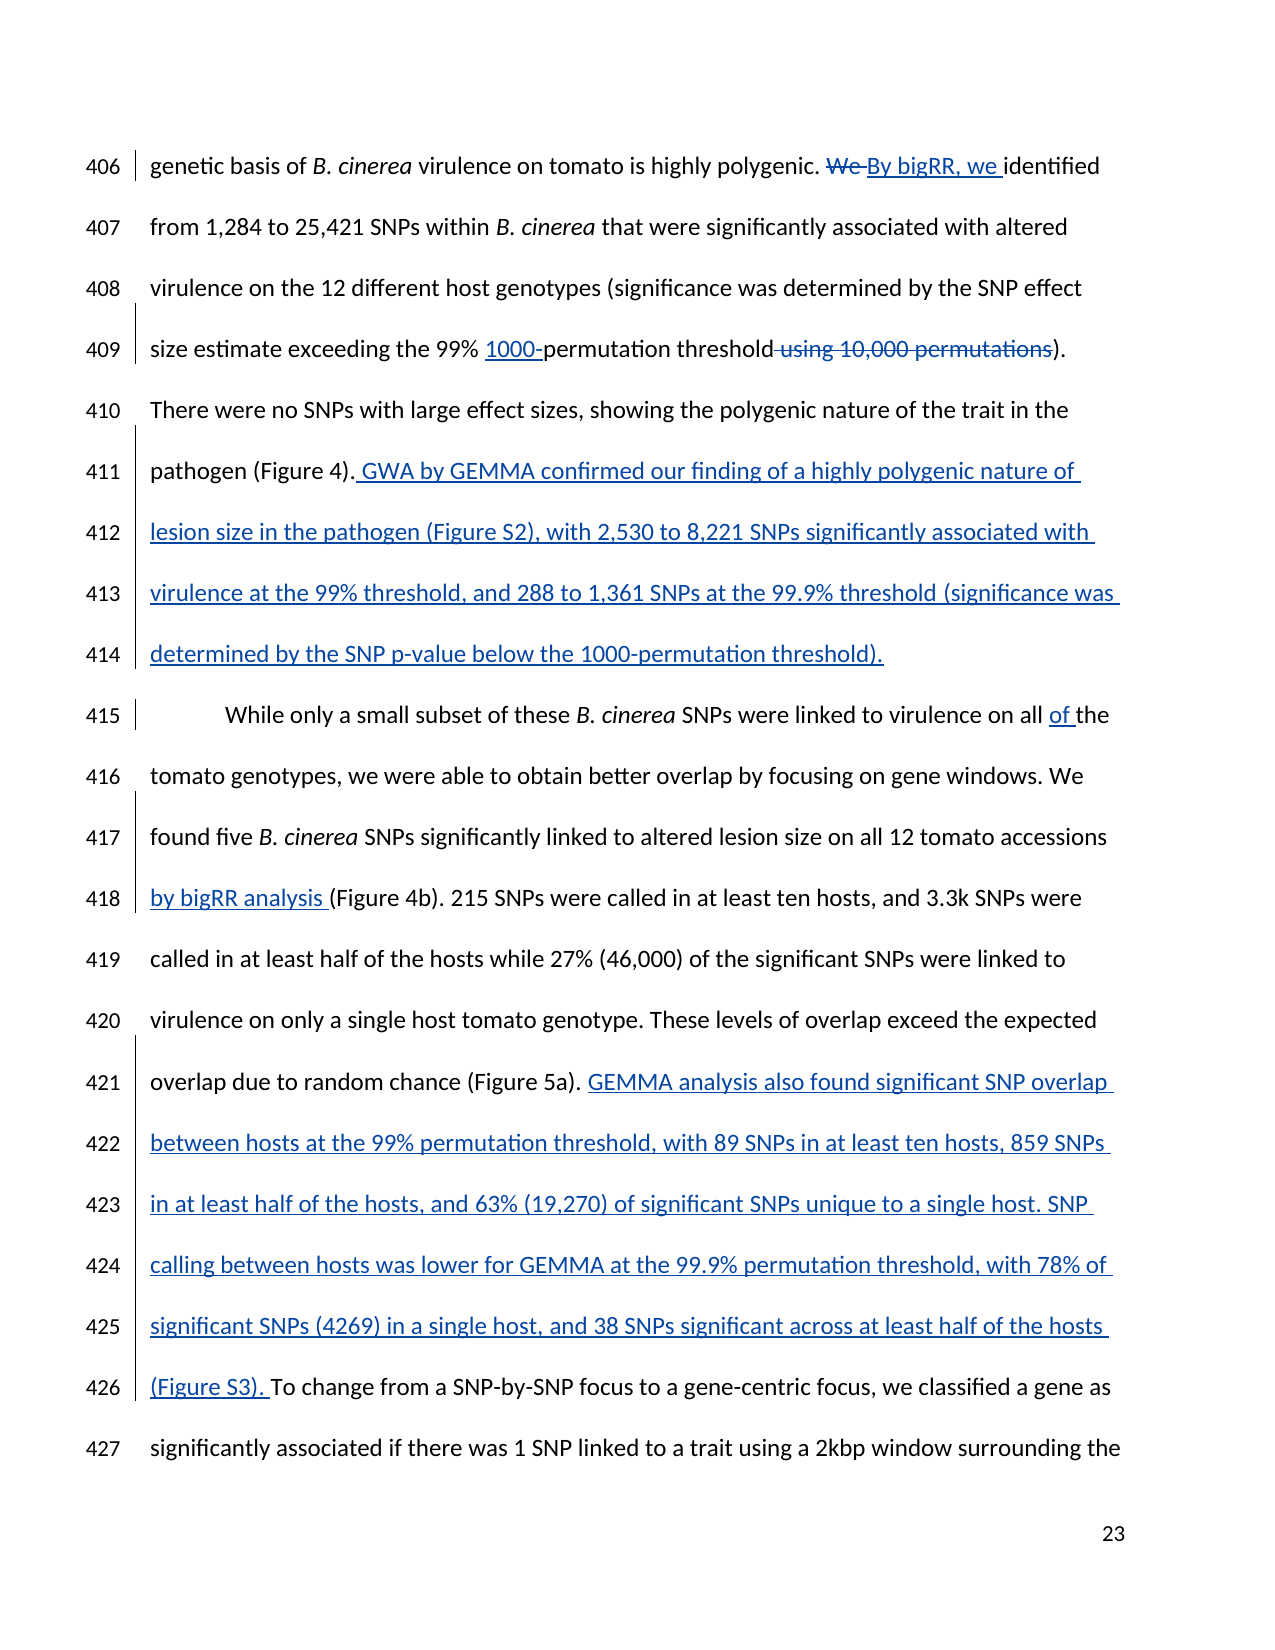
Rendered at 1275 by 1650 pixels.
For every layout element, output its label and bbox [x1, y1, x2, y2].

text [150, 699, 1125, 1462]
text [150, 150, 1125, 669]
